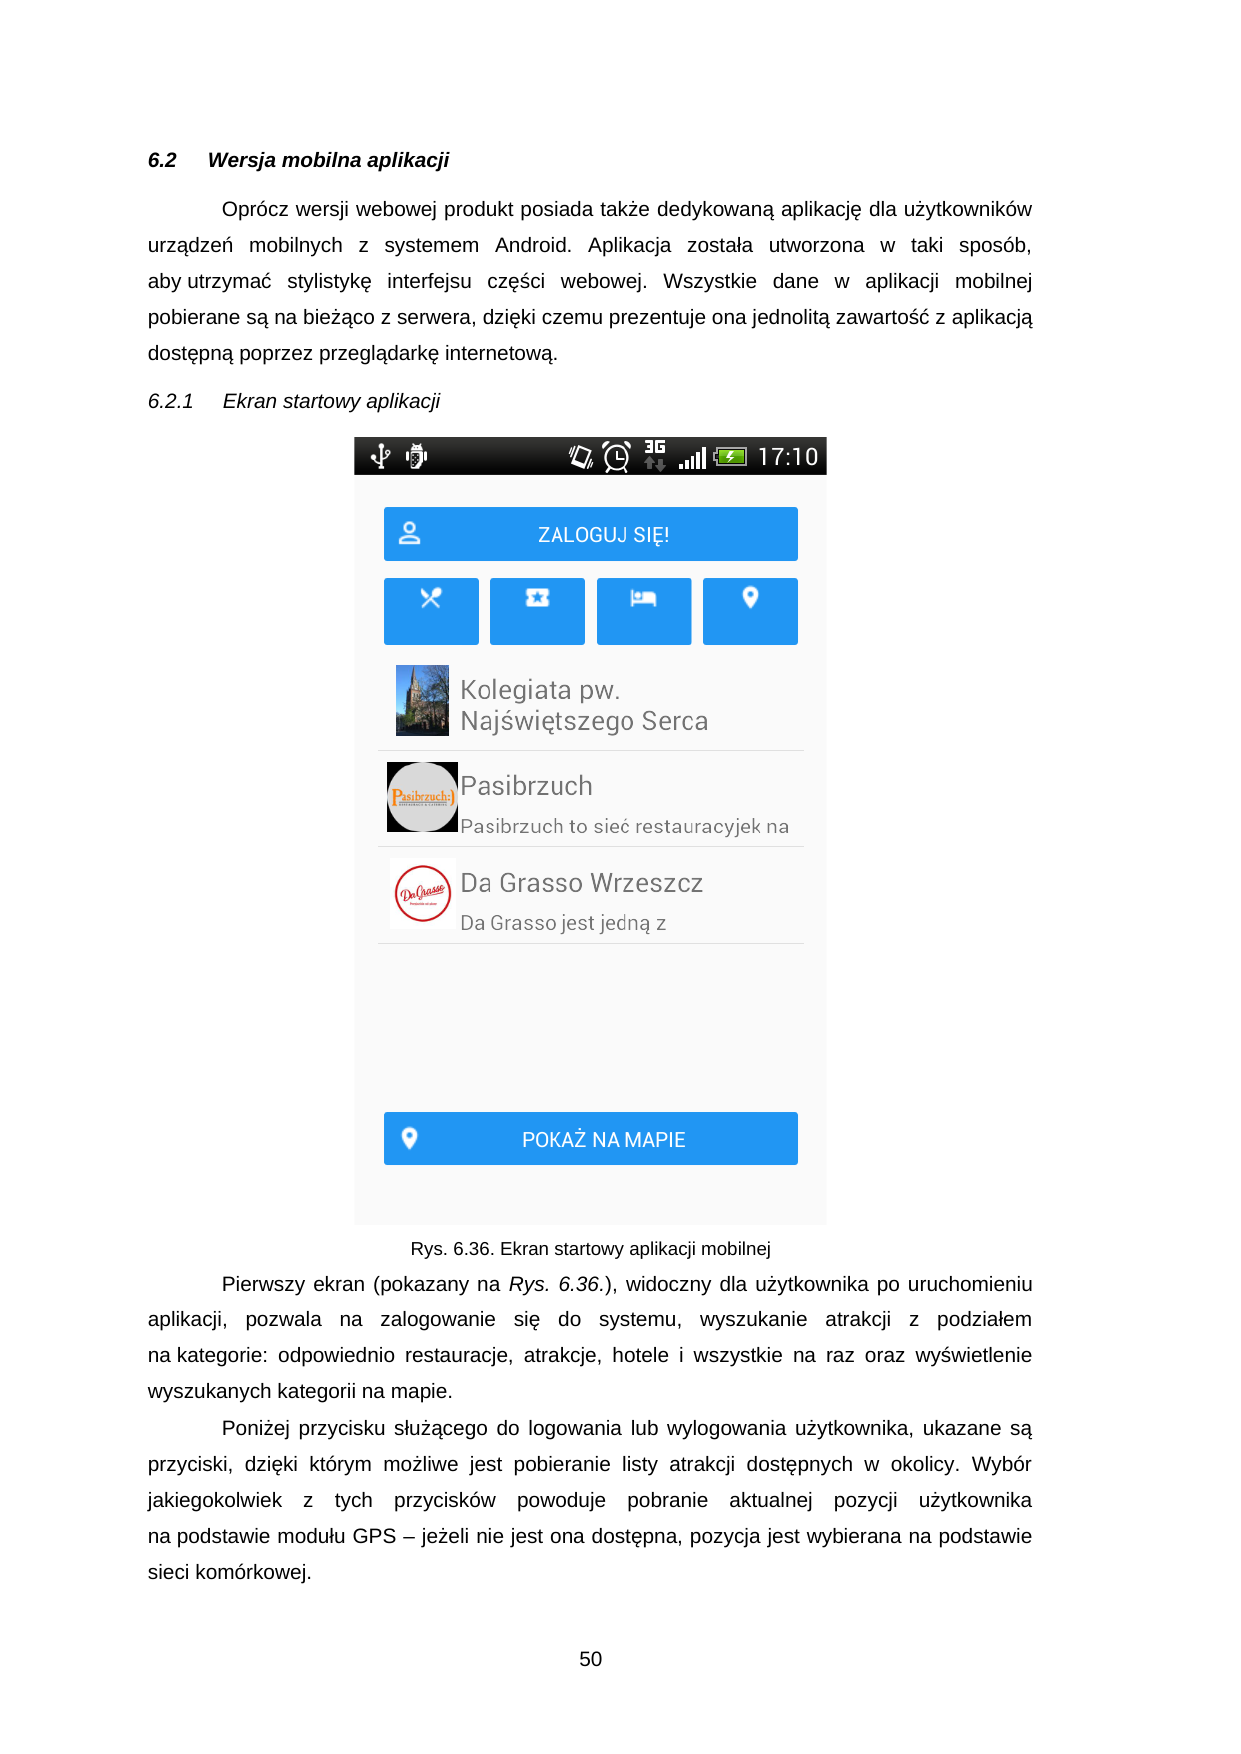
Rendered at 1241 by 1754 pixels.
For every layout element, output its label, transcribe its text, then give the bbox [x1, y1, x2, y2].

subtitle Ekran startowy aplikacji [148, 389, 1033, 413]
picture [354, 437, 827, 1225]
subtitle Wersja mobilna aplikacji [148, 148, 1033, 172]
text Pierwszy ekran (pokazany na .), widoczny dla użytkownika po uruchomieniu aplikacji, pozwala na zalogowanie się do systemu, wyszukanie atrakcji z podziałem nakategorie: odpowiednio restauracje, atrakcje, hotele i wszystkie na raz oraz wyświetlenie wyszukanych kategorii na mapie. [148, 1271, 1033, 1403]
text Poniżej przycisku służącego do logowania lub wylogowania użytkownika, ukazane są przyciski, dzięki którym możliwe jest pobieranie listy atrakcji dostępnych w okolicy. Wybór jakiegokolwiek z tych przycisków powoduje pobranie aktualnej pozycji użytkownika napodstawie modułu GPS – jeżeli nie jest ona dostępna, pozycja jest wybierana na podstawie sieci komórkowej. [148, 1416, 1033, 1583]
text Oprócz wersji webowej produkt posiada także dedykowaną aplikację dla użytkowników urządzeń mobilnych z systemem Android. Aplikacja została utworzona w taki sposób, abyutrzymać stylistykę interfejsu części webowej. Wszystkie dane w aplikacji mobilnej pobierane są na bieżąco z serwera, dzięki czemu prezentuje ona jednolitą zawartość z aplikacją dostępną poprzez przeglądarkę internetową. [148, 197, 1033, 364]
